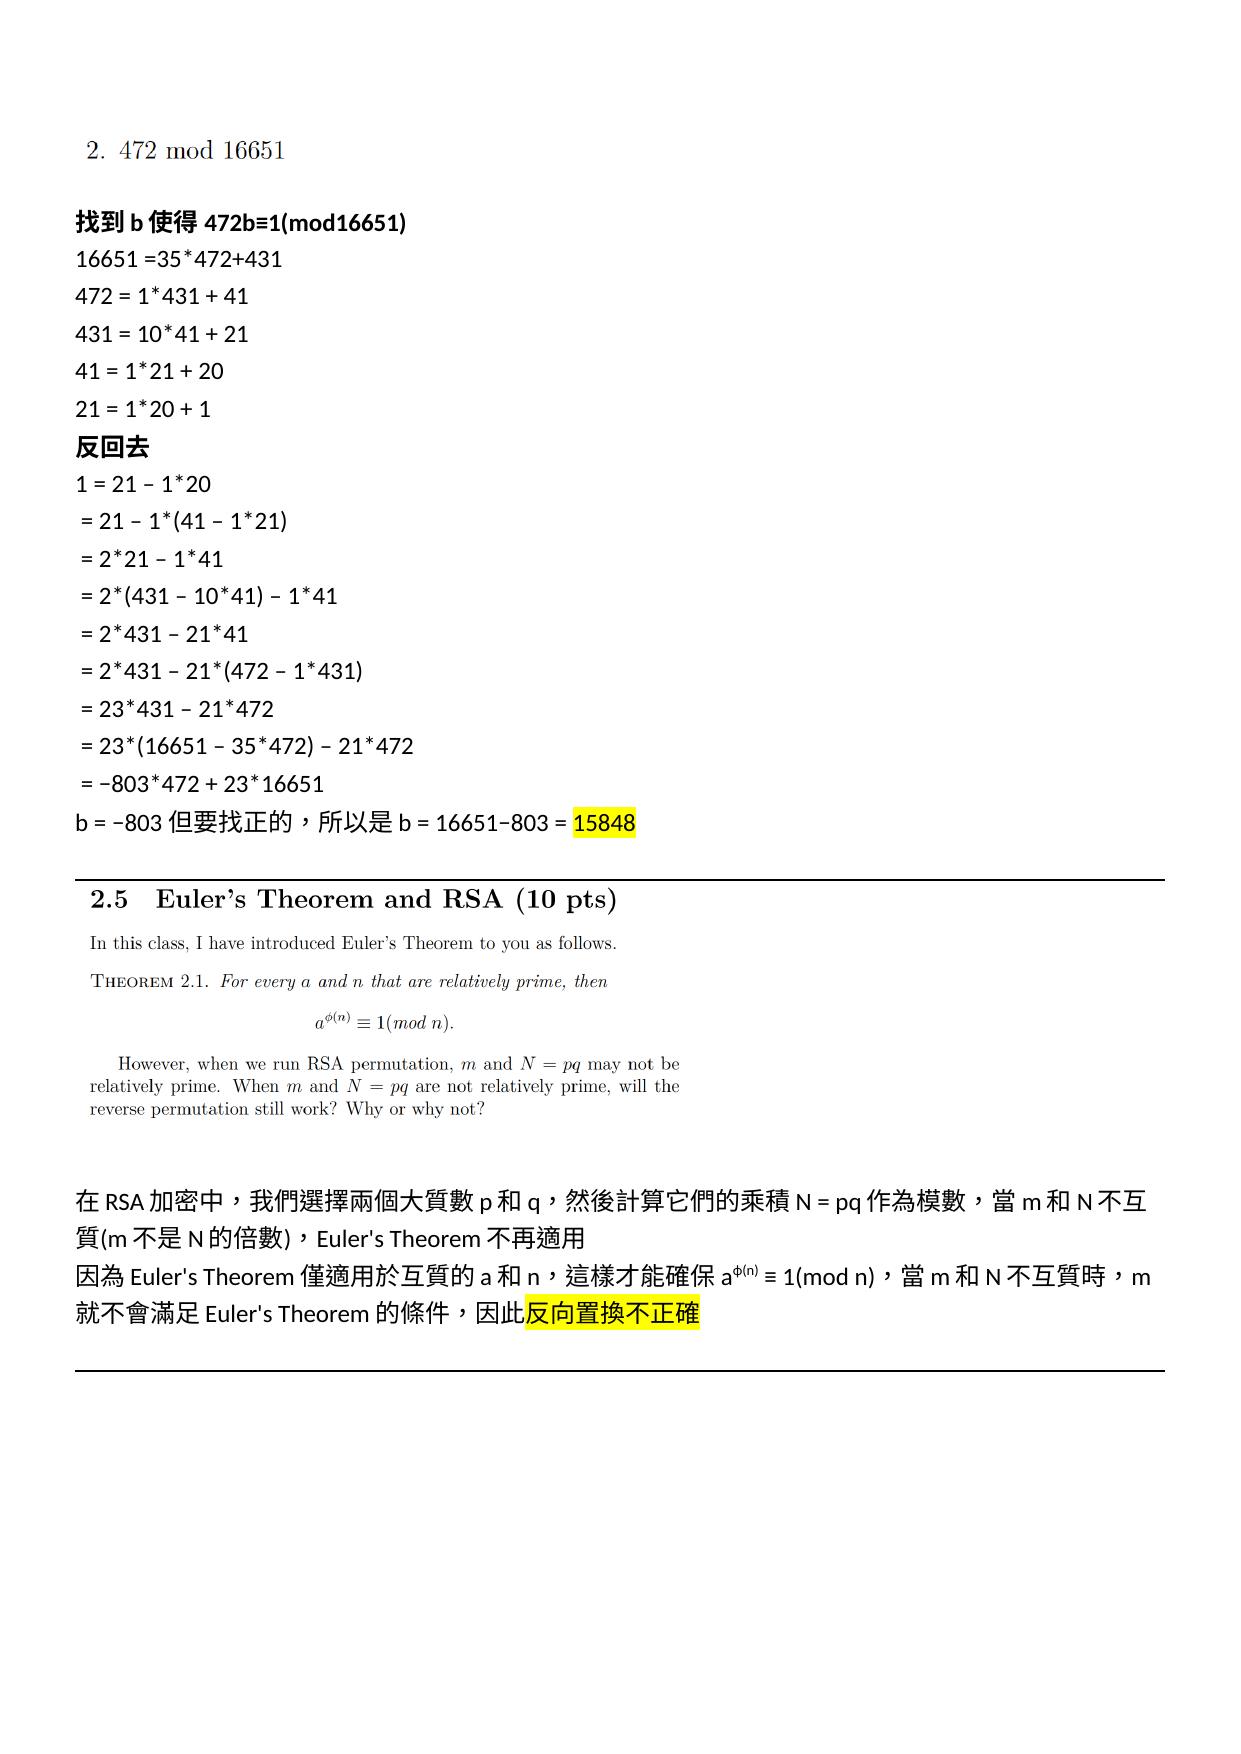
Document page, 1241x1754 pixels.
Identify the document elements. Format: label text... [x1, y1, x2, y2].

picture [75, 127, 289, 167]
text 16651 =35*472+431 [75, 239, 1165, 277]
text = 2*431 – 21*(472 – 1*431) [75, 652, 1165, 689]
text 431 = 10*41 + 21 [75, 314, 1165, 352]
text = 21 – 1*(41 – 1*21) [75, 502, 1165, 539]
text 找到b使得 472b≡1(mod16651) [75, 202, 1165, 239]
text = 2*431 – 21*41 [75, 614, 1165, 652]
text 因為Euler's Theorem僅適用於互質的a和n，這樣才能確保 aϕ(n) ≡ 1(mod n)，當m和N不互質時，m就不會滿足Euler's Theorem的條件，因此反向置換不正確 [75, 1256, 1165, 1331]
text 21 = 1*20 + 1 [75, 389, 1165, 427]
picture [75, 881, 688, 1122]
text 反回去 [75, 427, 1165, 464]
text 在RSA加密中，我們選擇兩個大質數p和q，然後計算它們的乘積N = pq作為模數，當m和N不互質(m不是N的倍數)，Euler's Theorem不再適用 [75, 1181, 1165, 1256]
text 41 = 1*21 + 20 [75, 352, 1165, 389]
text = 23*(16651 – 35*472) – 21*472 [75, 727, 1165, 764]
text ​b = −803 但要找正的，所以是b = 16651−803 = 15848 [75, 802, 1165, 839]
text = 23*431 – 21*472 [75, 689, 1165, 727]
text ​1 = 21 – 1*20 [75, 464, 1165, 502]
text = 2*(431 – 10*41) – 1*41 [75, 577, 1165, 614]
text 472 = 1*431 + 41 [75, 277, 1165, 314]
text = −803*472 + 23*16651 [75, 764, 1165, 802]
text = 2*21 – 1*41 [75, 539, 1165, 577]
